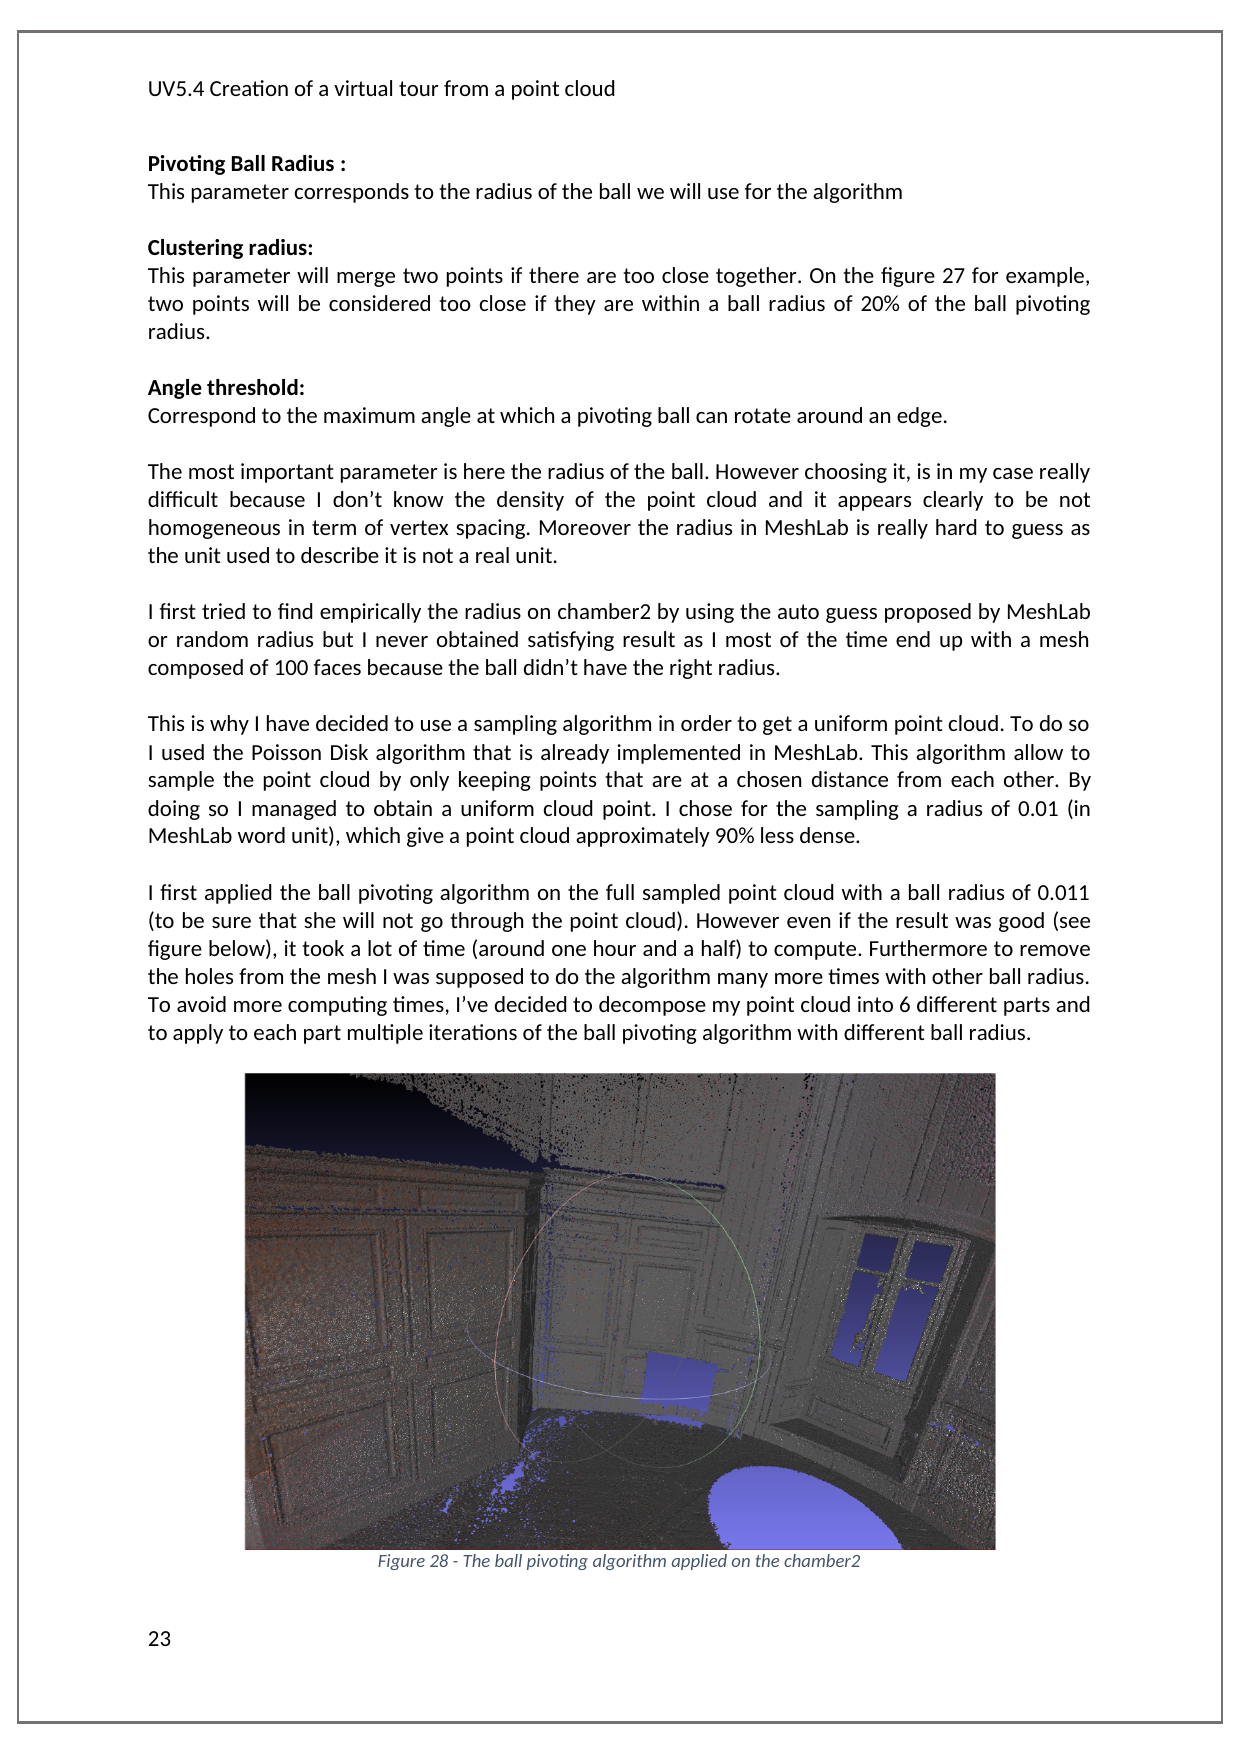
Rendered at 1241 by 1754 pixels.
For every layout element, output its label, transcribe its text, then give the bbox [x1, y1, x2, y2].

text This parameter will merge two points if there are too close together. On the figure 27 for example, two points will be considered too close if they are within a ball radius of 20% of the ball pivoting radius. [148, 261, 1093, 345]
text Clustering radius: [148, 233, 1093, 261]
text The most important parameter is here the radius of the ball. However choosing it, is in my case really difficult because I don’t know the density of the point cloud and it appears clearly to be not homogeneous in term of vertex spacing. Moreover the radius in MeshLab is really hard to guess as the unit used to describe it is not a real unit. [148, 457, 1093, 569]
text This is why I have decided to use a sampling algorithm in order to get a uniform point cloud. To do so I used the Poisson Disk algorithm that is already implemented in MeshLab. This algorithm allow to sample the point cloud by only keeping points that are at a chosen distance from each other. By doing so I managed to obtain a uniform cloud point. I chose for the sampling a radius of 0.01 (in MeshLab word unit), which give a point cloud approximately 90% less dense. [148, 709, 1093, 850]
text I first tried to find empirically the radius on chamber2 by using the auto guess proposed by MeshLab or random radius but I never obtained satisfying result as I most of the time end up with a mesh composed of 100 faces because the ball didn’t have the right radius. [148, 597, 1093, 682]
text Correspond to the maximum angle at which a pivoting ball can rotate around an edge. [148, 401, 1093, 429]
text Figure 28 - The ball pivoting algorithm applied on the chamber2 [148, 1549, 1093, 1572]
text I first applied the ball pivoting algorithm on the full sampled point cloud with a ball radius of 0.011 (to be sure that she will not go through the point cloud). However even if the result was good (see figure below), it took a lot of time (around one hour and a half) to compute. Furthermore to remove the holes from the mesh I was supposed to do the algorithm many more times with other ball radius. To avoid more computing times, I’ve decided to decompose my point cloud into 6 different parts and to apply to each part multiple iterations of the ball pivoting algorithm with different ball radius. [148, 878, 1093, 1046]
text Angle threshold: [148, 373, 1093, 401]
text This parameter corresponds to the radius of the ball we will use for the algorithm [148, 177, 1093, 205]
text Pivoting Ball Radius : [148, 149, 1093, 177]
picture [244, 1073, 996, 1550]
